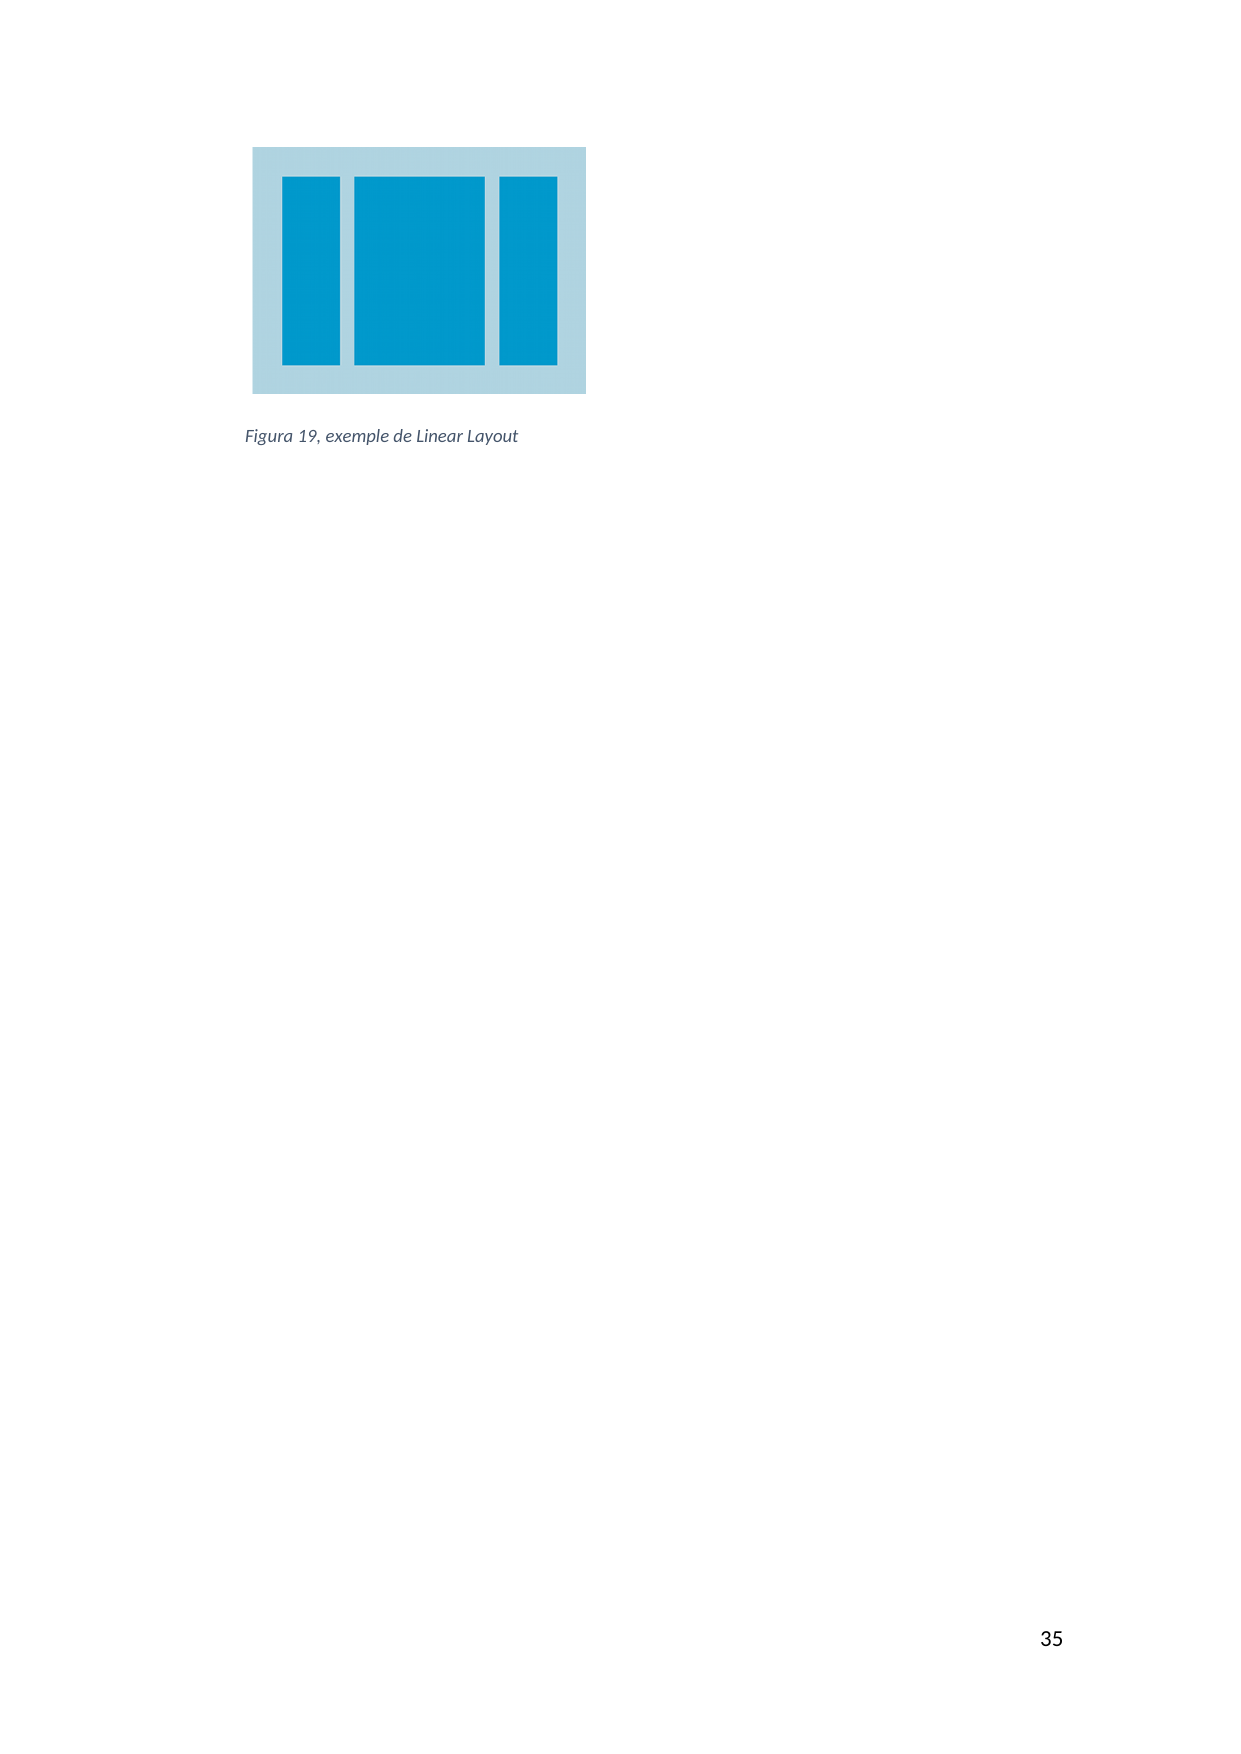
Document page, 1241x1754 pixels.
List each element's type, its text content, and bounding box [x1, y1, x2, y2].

text Figura 19, exemple de Linear Layout [177, 425, 1063, 448]
picture [252, 147, 586, 394]
